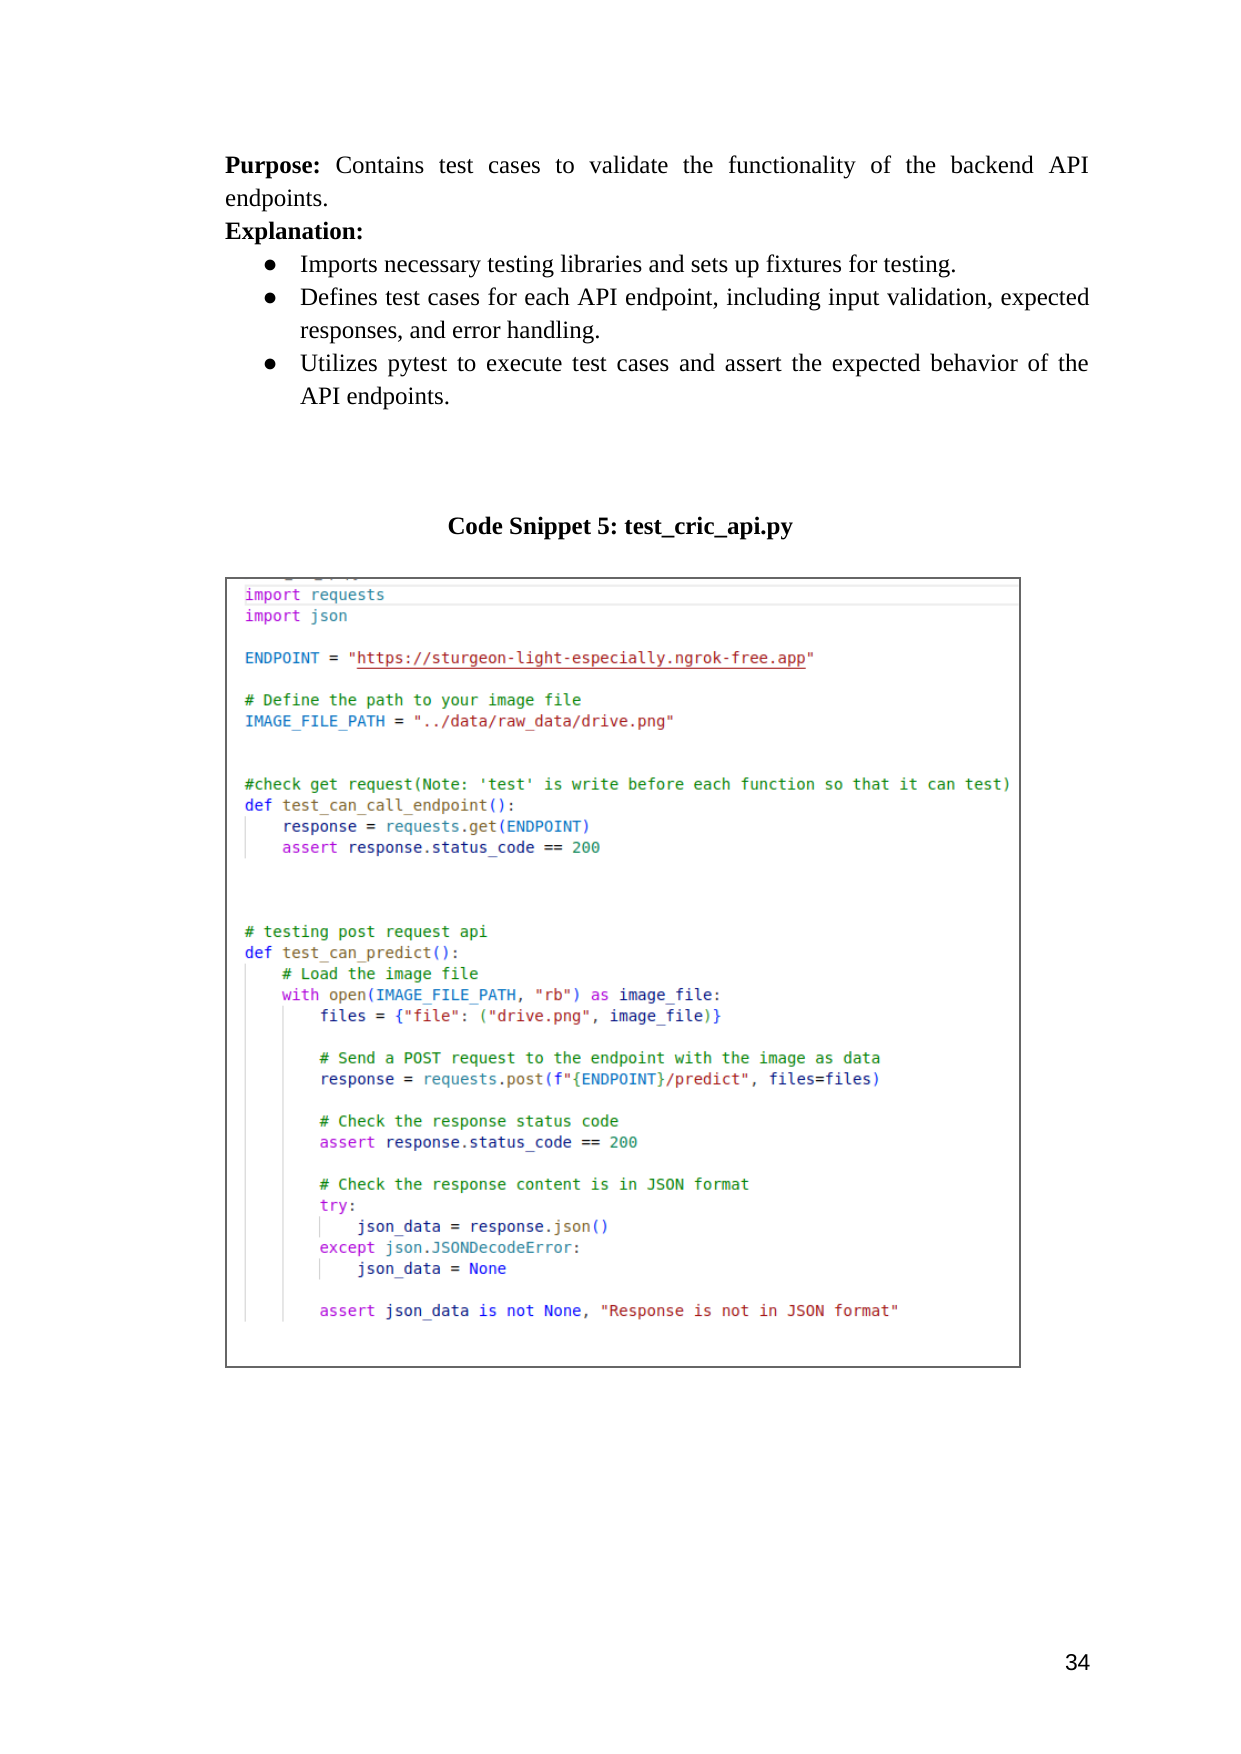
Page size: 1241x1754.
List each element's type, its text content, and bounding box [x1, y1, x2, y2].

list Utilizes pytest to execute test cases and assert the expected behavior of the API endpoints. [262, 348, 1090, 410]
picture [227, 579, 1019, 1366]
list Defines test cases for each API endpoint, including input validation, expected responses, and error handling. [262, 282, 1090, 344]
list Imports necessary testing libraries and sets up fixtures for testing. [262, 249, 1090, 278]
text Explanation: [225, 216, 1090, 245]
text Code Snippet 5: test_cric_api.py [150, 511, 1090, 539]
text Purpose: Contains test cases to validate the functionality of the backend API endpoints. [225, 150, 1090, 212]
